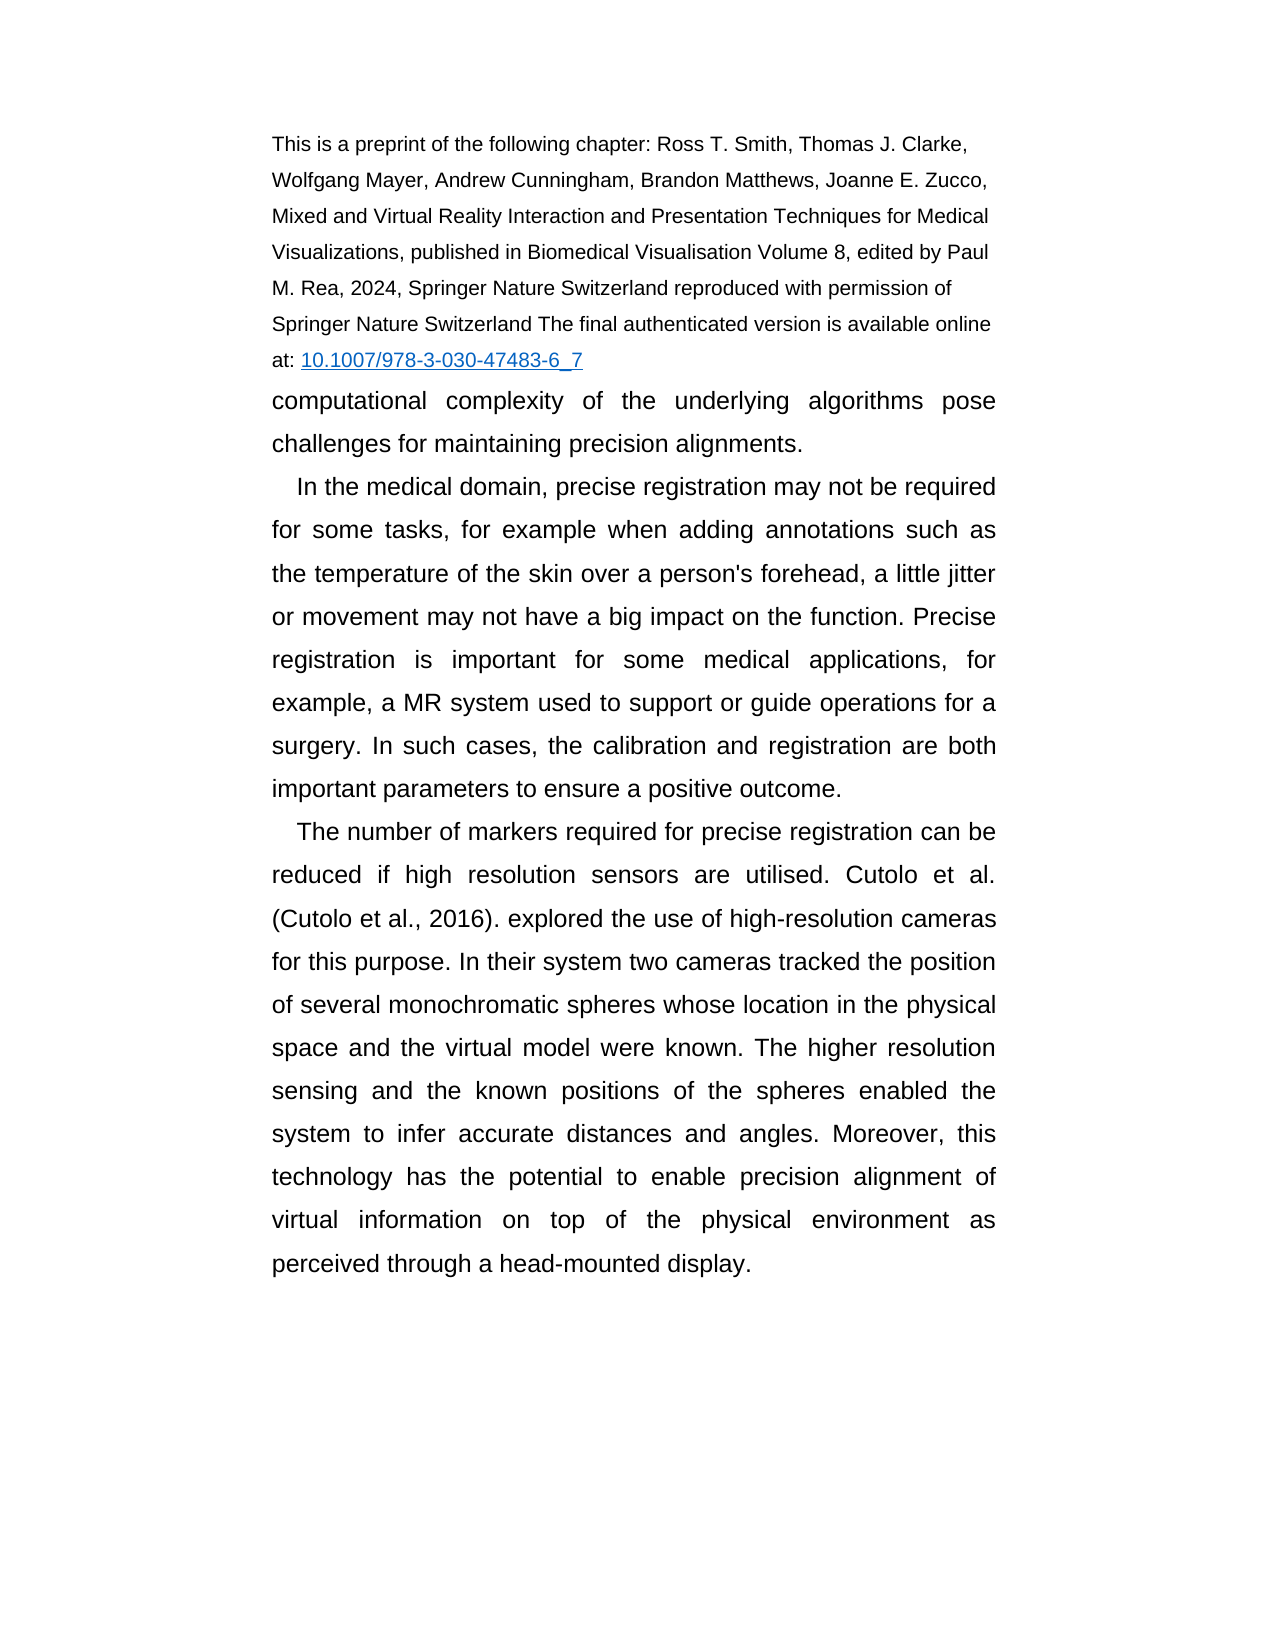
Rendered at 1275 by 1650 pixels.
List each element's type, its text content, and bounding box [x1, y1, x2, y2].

text In the medical domain, precise registration may not be required for some tasks, for example when adding annotations such as the temperature of the skin over a person's forehead, a little jitter or movement may not have a big impact on the function. Precise registration is important for some medical applications, for example, a MR system used to support or guide operations for a surgery. In such cases, the calibration and registration are both important parameters to ensure a positive outcome. [272, 472, 997, 803]
text The number of markers required for precise registration can be reduced if high resolution sensors are utilised. Cutolo et al. (Cutolo et al., 2016). explored the use of high-resolution cameras for this purpose. In their system two cameras tracked the position of several monochromatic spheres whose location in the physical space and the virtual model were known. The higher resolution sensing and the known positions of the spheres enabled the system to infer accurate distances and angles. Moreover, this technology has the potential to enable precision alignment of virtual information on top of the physical environment as perceived through a head-mounted display. [272, 817, 997, 1277]
